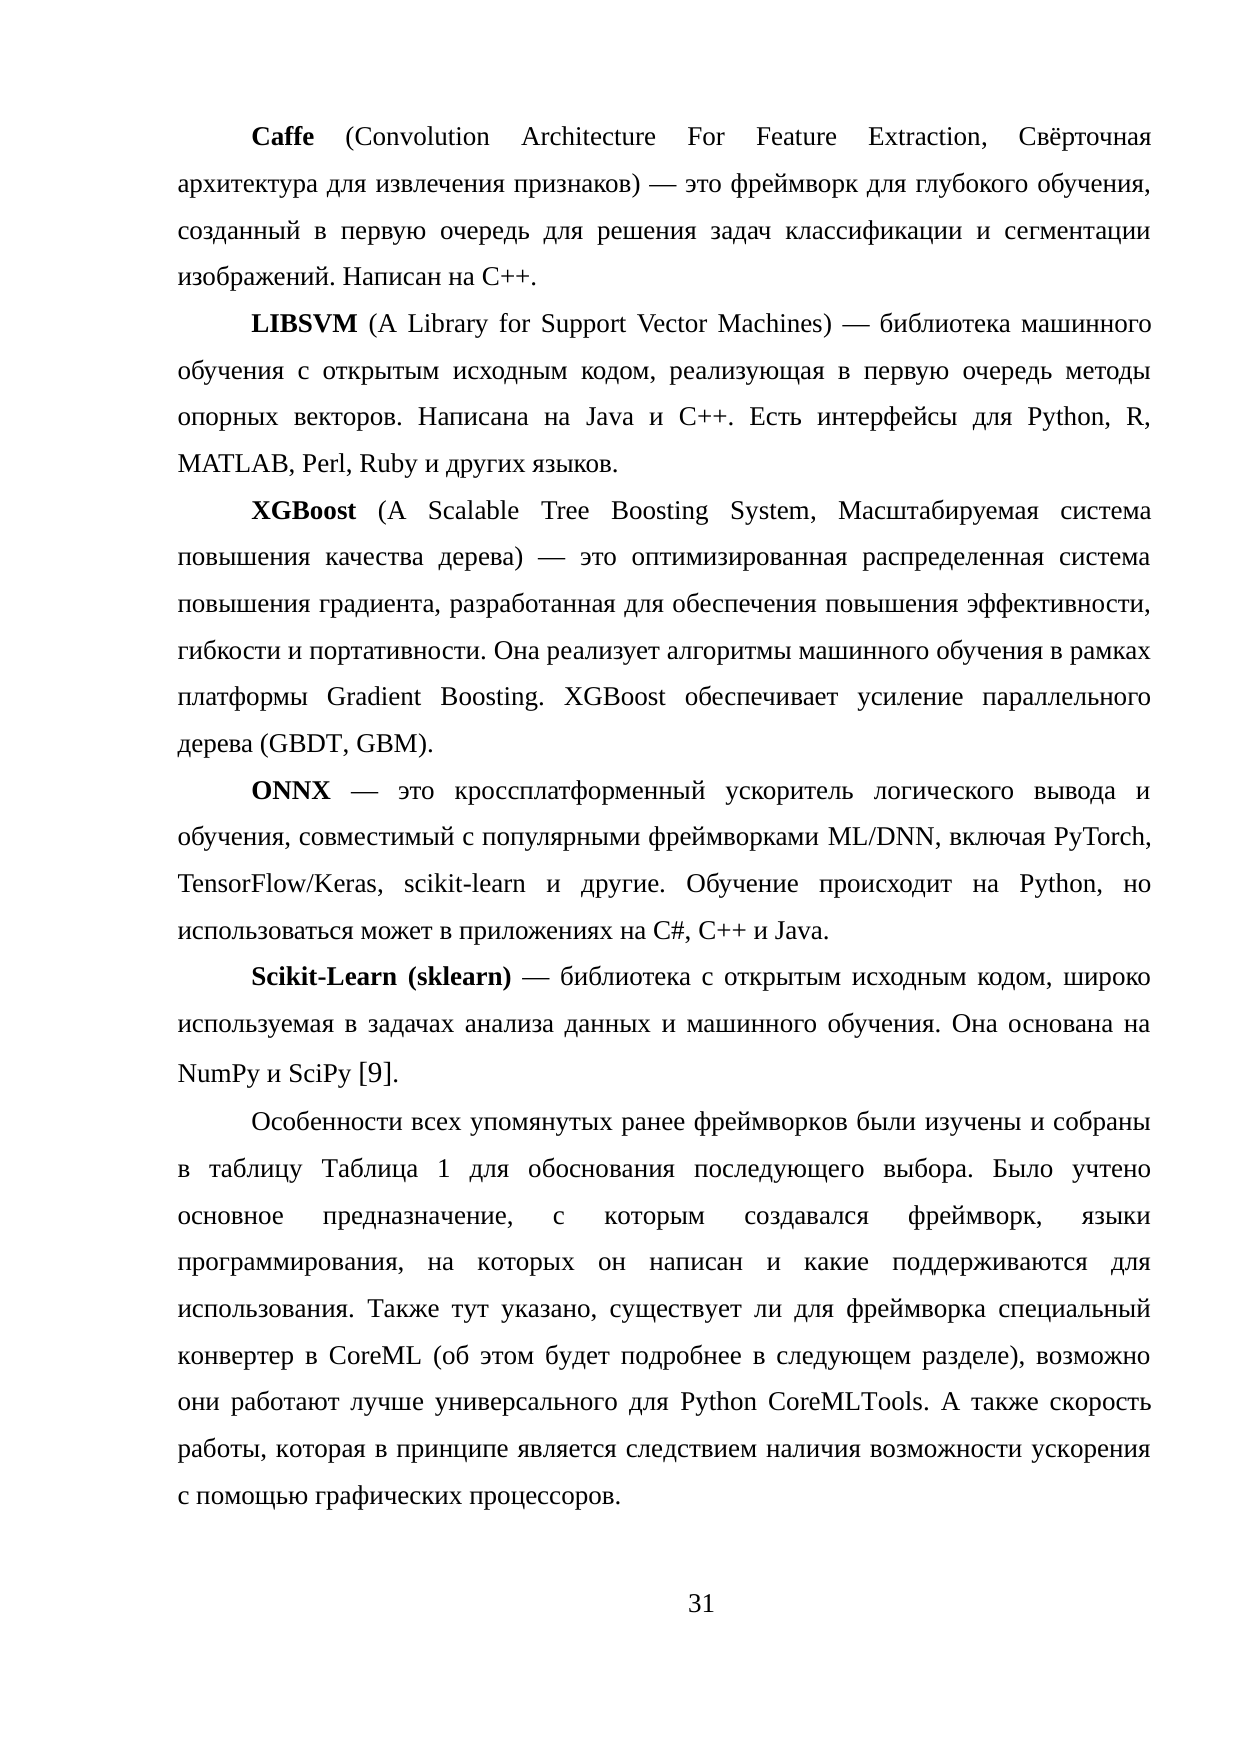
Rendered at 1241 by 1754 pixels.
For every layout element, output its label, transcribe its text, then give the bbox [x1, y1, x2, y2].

text ONNX — это кроссплатформенный ускоритель логического вывода и обучения, совместимый с популярными фреймворками ML/DNN, включая PyTorch, TensorFlow/Keras, scikit-learn и другие. Обучение происходит на Python, но использоваться может в приложениях на C#, C++ и Java. [177, 774, 1152, 945]
text Особенности всех упомянутых ранее фреймворков были изучены и собраны в таблицу 1 для обоснования последующего выбора. Было учтено основное предназначение, с которым создавался фреймворк, языки программирования, на которых он написан и какие поддерживаются для использования. Также тут указано, существует ли для фреймворка специальный конвертер в CoreML (об этом будет подробнее в следующем разделе), возможно они работают лучше универсального для Python CoreMLTools. А также скорость работы, которая в принципе является следствием наличия возможности ускорения с помощью графических процессоров. [177, 1105, 1152, 1510]
text LIBSVM (A Library for Support Vector Machines) — библиотека машинного обучения с открытым исходным кодом, реализующая в первую очередь методы опорных векторов. Написана на Java и C++. Есть интерфейсы для Python, R, MATLAB, Perl, Ruby и других языков. [177, 307, 1152, 478]
text XGBoost (A Scalable Tree Boosting System, Масштабируемая система повышения качества дерева) — это оптимизированная распределенная система повышения градиента, разработанная для обеспечения повышения эффективности, гибкости и портативности. Она реализует алгоритмы машинного обучения в рамках платформы Gradient Boosting. XGBoost обеспечивает усиление параллельного дерева (GBDT, GBM). [177, 494, 1152, 758]
text Caffe (Convolution Architecture For Feature Extraction, Свёрточная архитектура для извлечения признаков) — это фреймворк для глубокого обучения, созданный в первую очередь для решения задач классификации и сегментации изображений. Написан на C++. [177, 121, 1152, 292]
text Scikit-Learn (sklearn) — библиотека с открытым исходным кодом, широко используемая в задачах анализа данных и машинного обучения. Она основана на NumPy и SciPy [9]. [177, 961, 1152, 1089]
